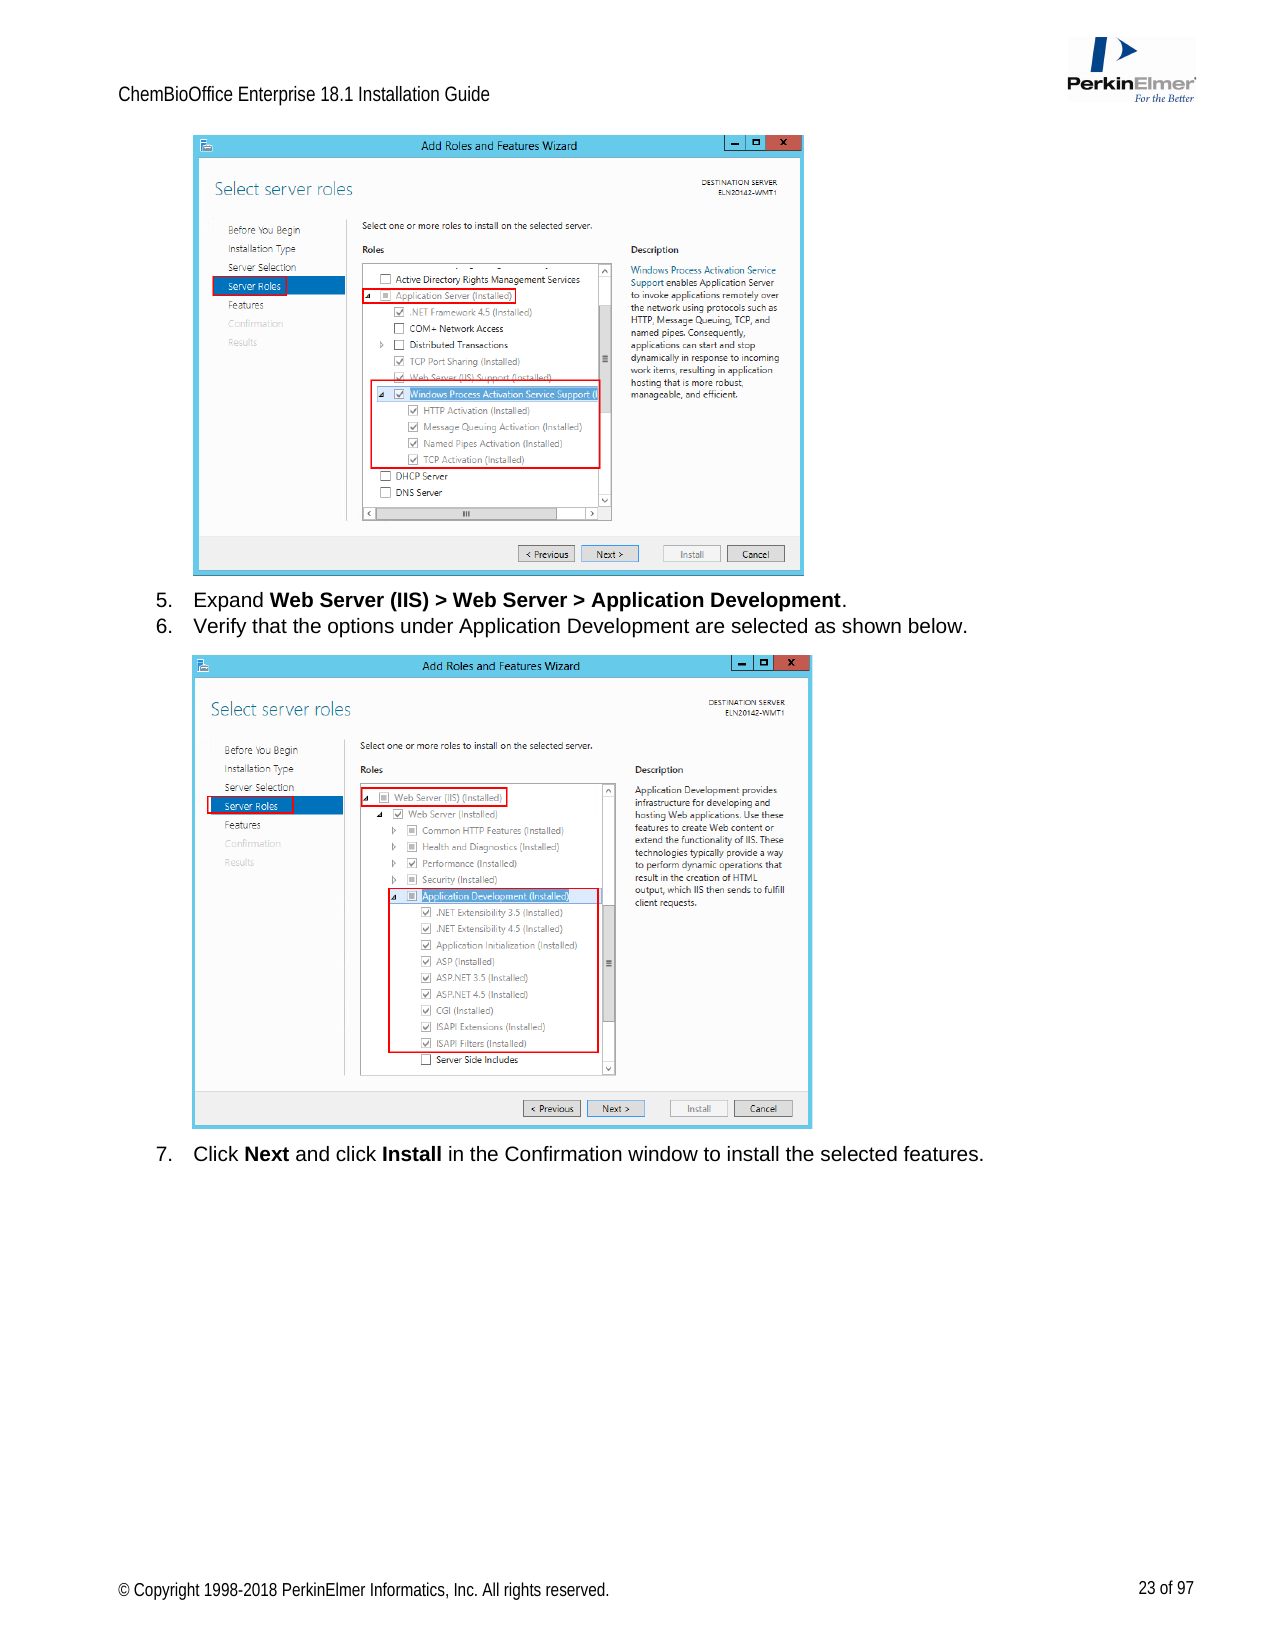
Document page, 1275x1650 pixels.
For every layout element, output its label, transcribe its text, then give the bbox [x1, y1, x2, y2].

picture [192, 655, 813, 1129]
list Expand Web Server (IIS) > Web Server > Application Development. [156, 588, 1204, 612]
list Verify that the options under Application Development are selected as shown below. [156, 613, 1204, 637]
list Click Next and click Install in the Confirmation window to install the selected features. [156, 1141, 1204, 1165]
picture [1067, 37, 1197, 102]
picture [193, 135, 804, 576]
